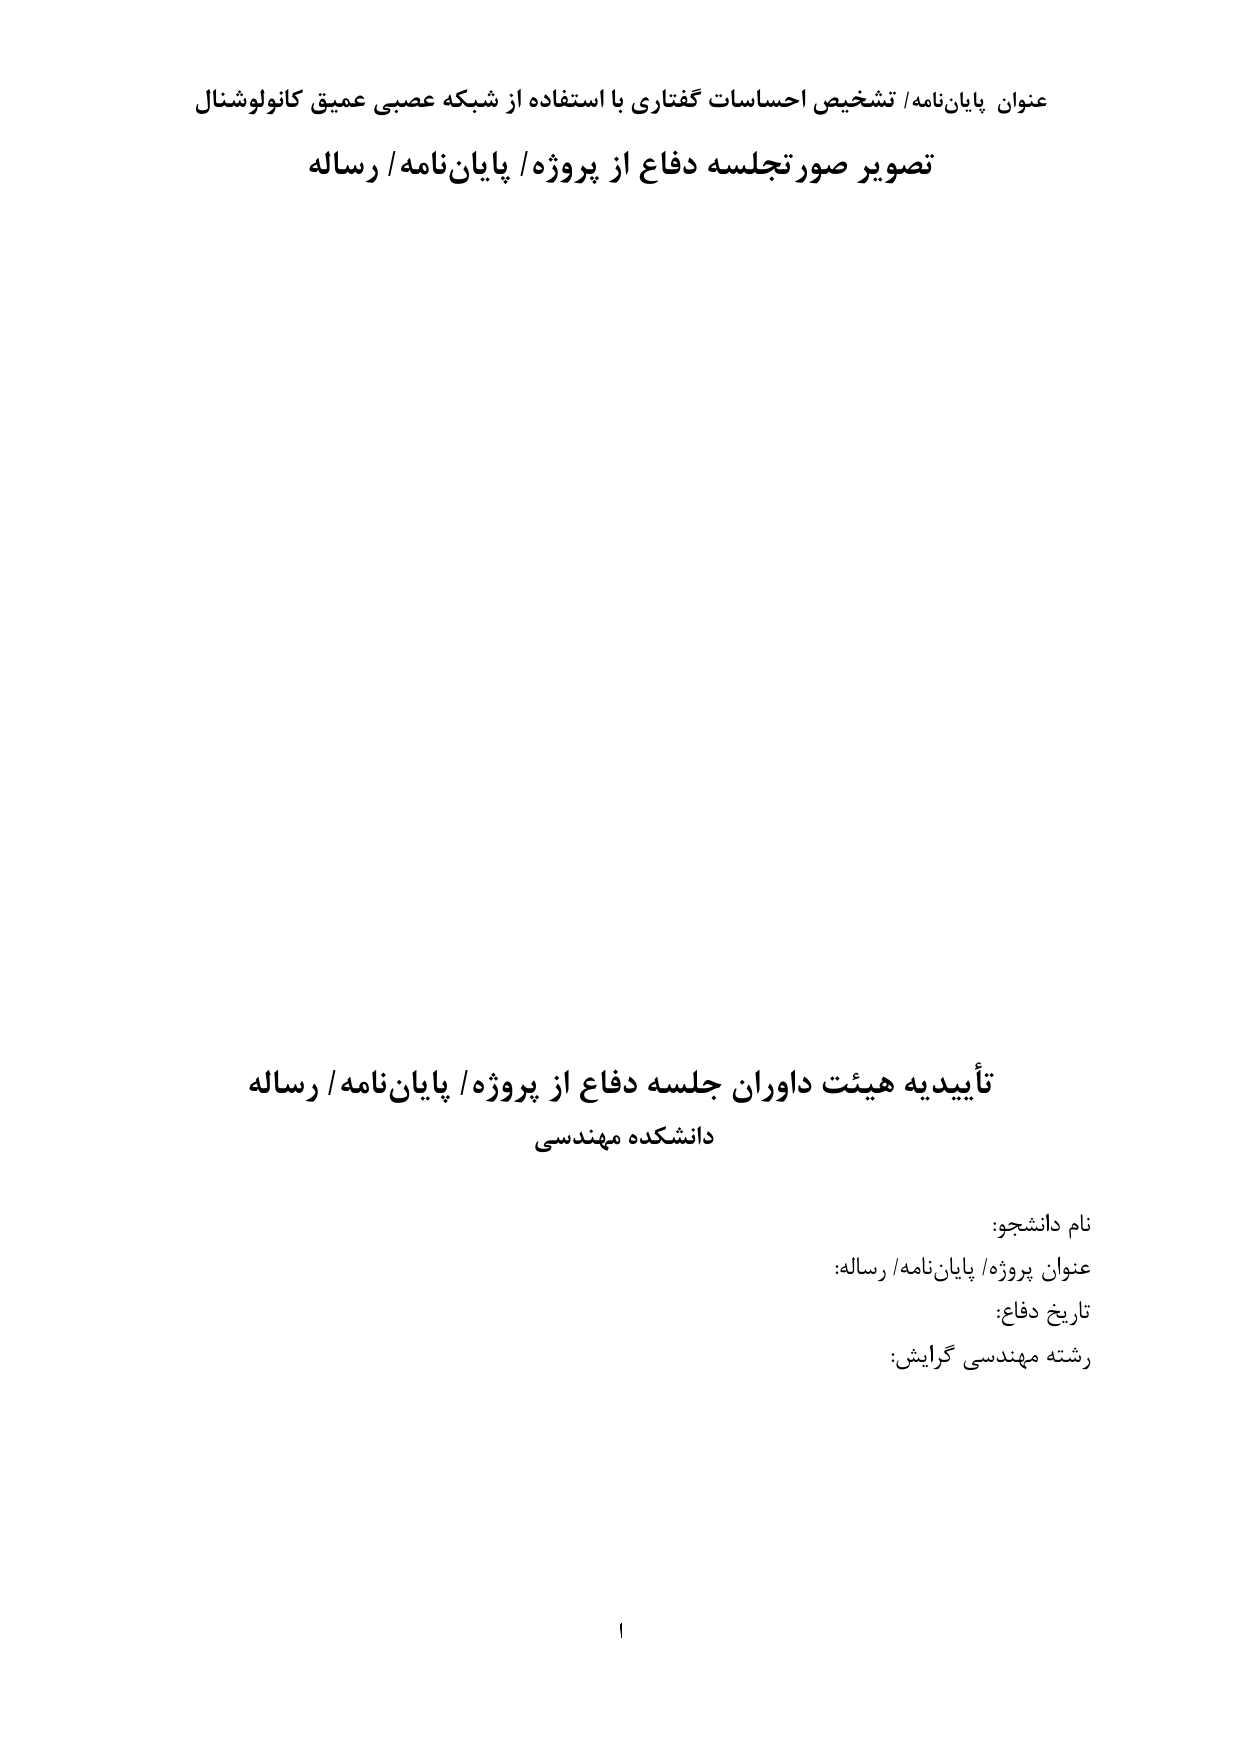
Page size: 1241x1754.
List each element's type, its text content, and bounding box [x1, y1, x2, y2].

text رشته مهندسی گرايش: [150, 1343, 1090, 1372]
title تصویر صورتجلسه دفاع از پروژه/ پايان‌نامه/ رساله [150, 150, 1090, 187]
text عنوان پروژه/ پايان‌نامه/ رساله: [150, 1256, 1090, 1285]
text نام دانشجو: [150, 1212, 1090, 1241]
title تأييديه هيئت داوران جلسه دفاع از پروژه/ پايان‌نامه/ رساله [150, 1069, 1090, 1106]
text تاريخ دفاع: [150, 1299, 1090, 1328]
title دانشکده مهندسی [150, 1125, 1090, 1154]
